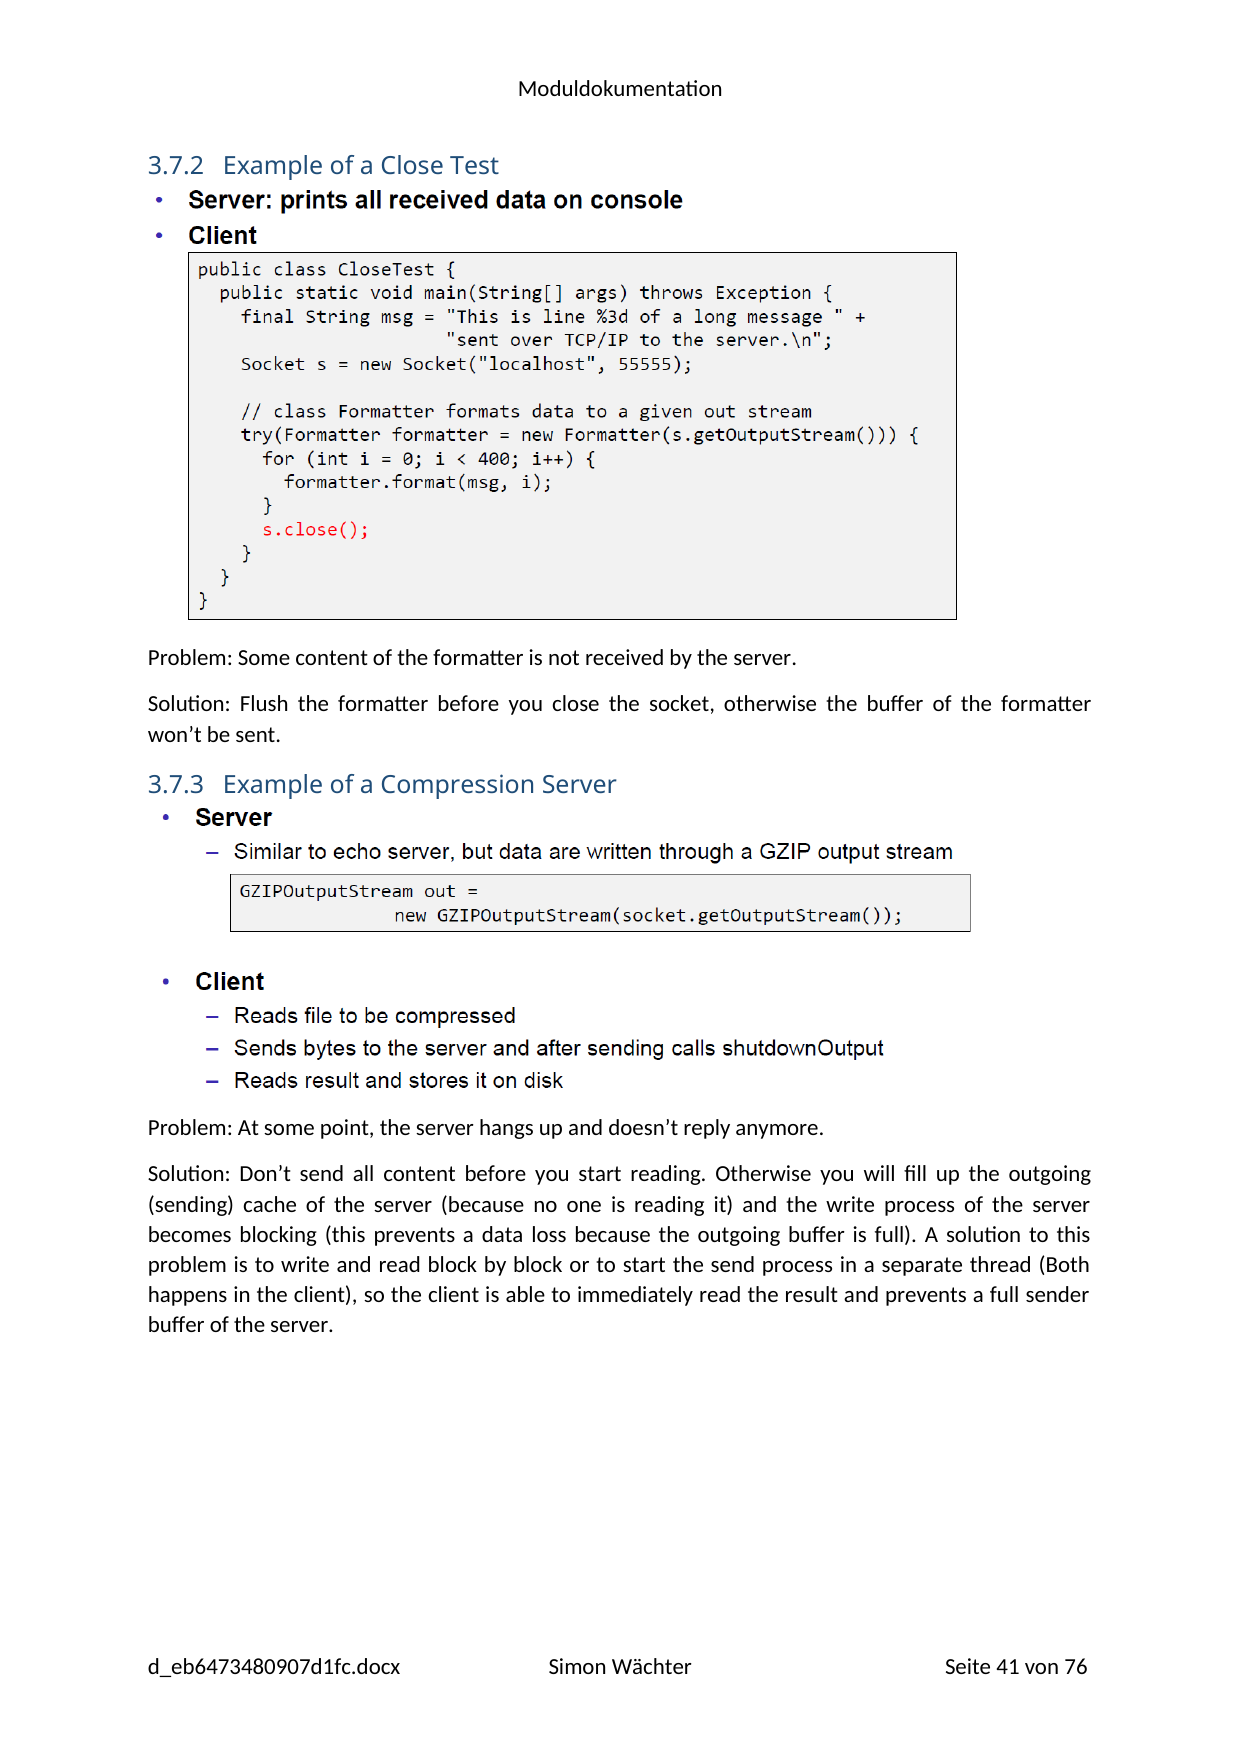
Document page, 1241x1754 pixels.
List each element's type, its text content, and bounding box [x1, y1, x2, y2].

text Solution: Don’t send all content before you start reading. Otherwise you will fill up the outgoing (sending) cache of the server (because no one is reading it) and the write process of the server becomes blocking (this prevents a data loss because the outgoing buffer is full). A solution to this problem is to write and read block by block or to start the send process in a separate thread (Both happens in the client), so the client is able to immediately read the result and prevents a full sender buffer of the server. [148, 1159, 1093, 1339]
text Problem: At some point, the server hangs up and doesn’t reply anymore. [148, 1113, 1093, 1141]
subtitle Example of a Close Test [148, 148, 1093, 182]
subtitle Example of a Compression Server [148, 767, 1093, 801]
text Problem: Some content of the formatter is not received by the server. [148, 643, 1093, 671]
text Solution: Flush the formatter before you close the socket, otherwise the buffer of the formatter won’t be sent. [148, 689, 1093, 748]
picture [147, 184, 964, 624]
picture [147, 803, 981, 1094]
